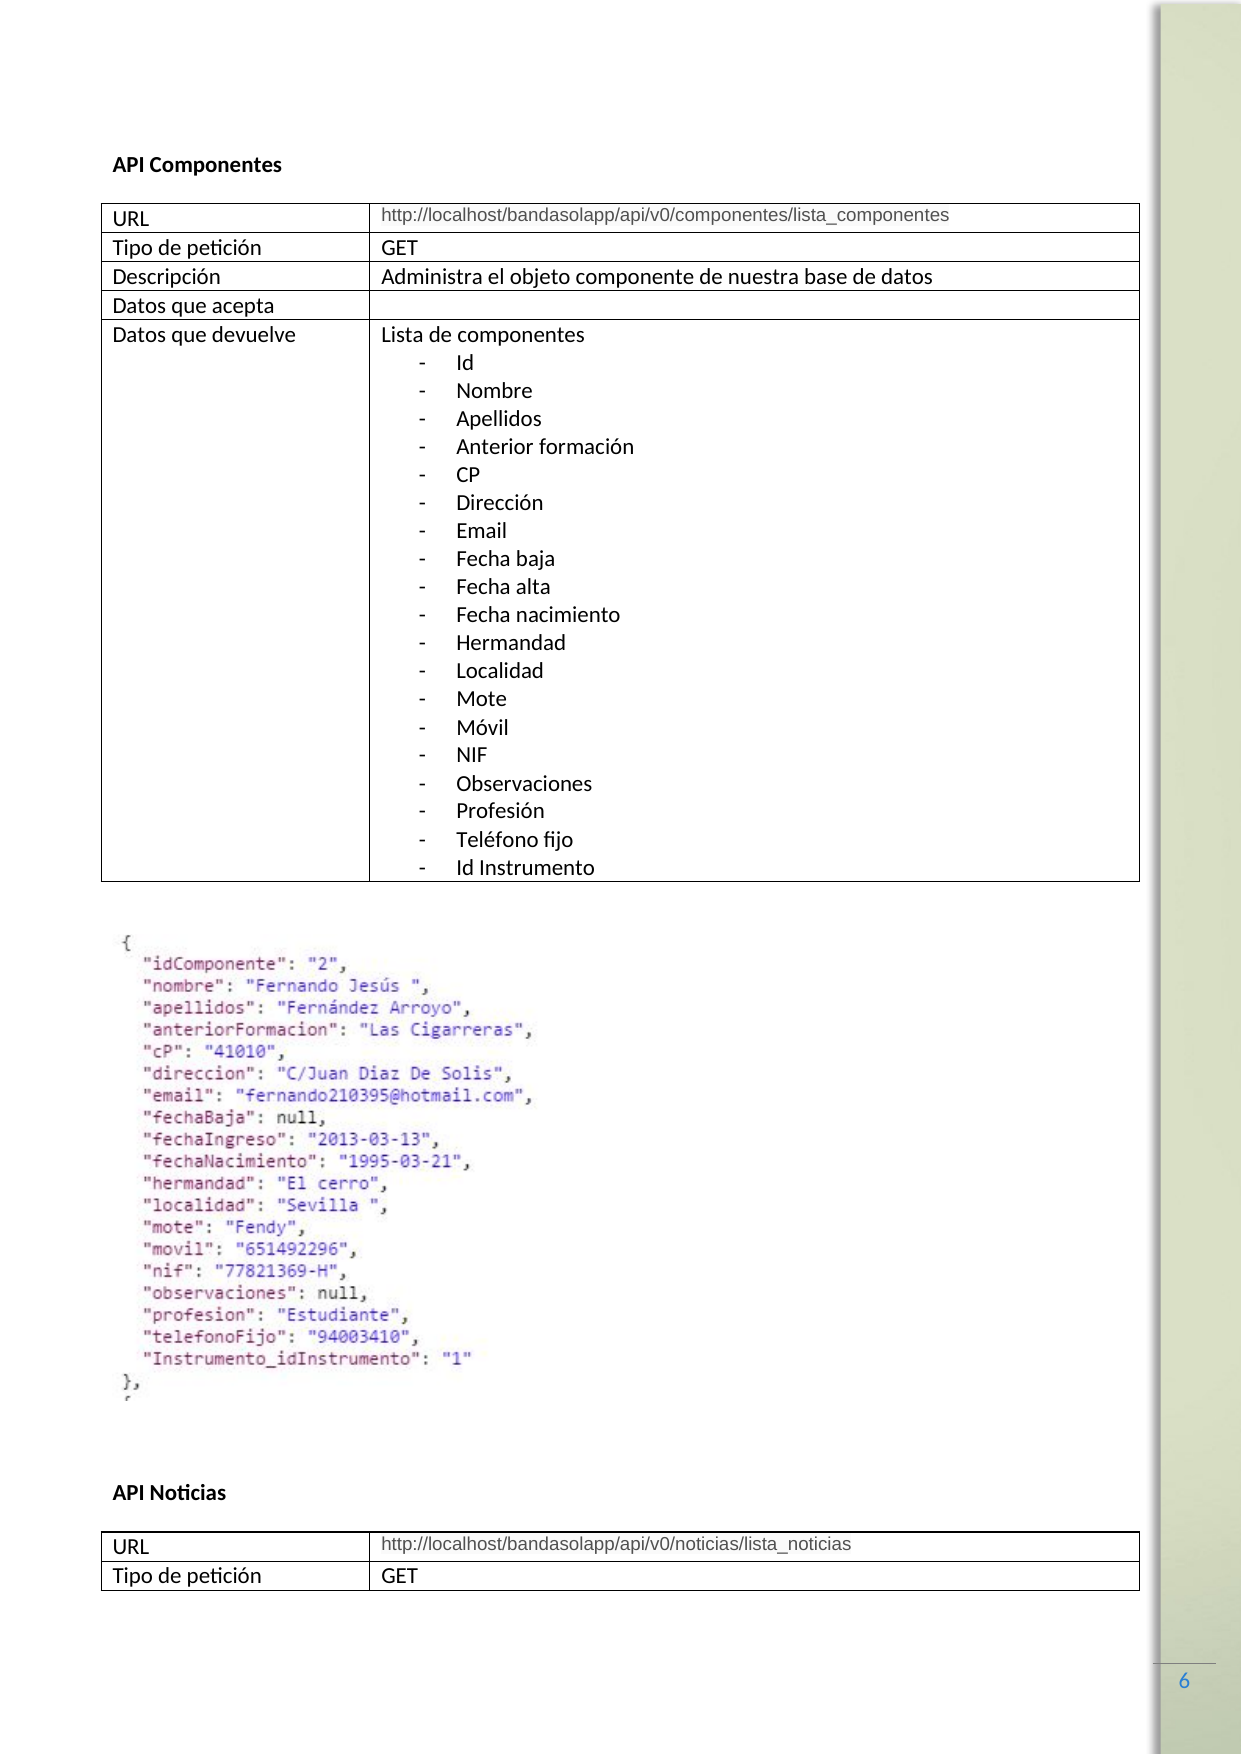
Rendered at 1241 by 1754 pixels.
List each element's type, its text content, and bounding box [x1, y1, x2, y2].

table_header URL [102, 204, 369, 232]
picture [1160, 4, 1241, 1754]
picture [112, 934, 564, 1401]
table_cell Administra el objeto componente de nuestra base de datos [370, 262, 1139, 290]
table_cell Datos que acepta [102, 291, 369, 319]
text API Componentes [112, 150, 1128, 178]
table_header http://localhost/bandasolapp/api/v0/componentes/lista_componentes [370, 204, 1139, 232]
table_cell Tipo de petición [102, 233, 369, 261]
table_header URL [102, 1533, 369, 1561]
table_header http://localhost/bandasolapp/api/v0/noticias/lista_noticias [370, 1533, 1139, 1561]
table_cell Lista de componentes Id Nombre Apellidos Anterior formación CP Dirección Email Fecha baja Fecha alta Fecha nacimiento Hermandad Localidad Mote Móvil NIF Observaciones Profesión Teléfono fijo Id Instrumento [370, 320, 1139, 881]
table_cell Datos que devuelve [102, 320, 369, 881]
table_cell Tipo de petición [102, 1562, 369, 1589]
text API Noticias [112, 1478, 1128, 1506]
table_cell [370, 291, 1139, 319]
table_cell GET [370, 1562, 1139, 1589]
table_cell Descripción [102, 262, 369, 290]
table_cell GET [370, 233, 1139, 261]
